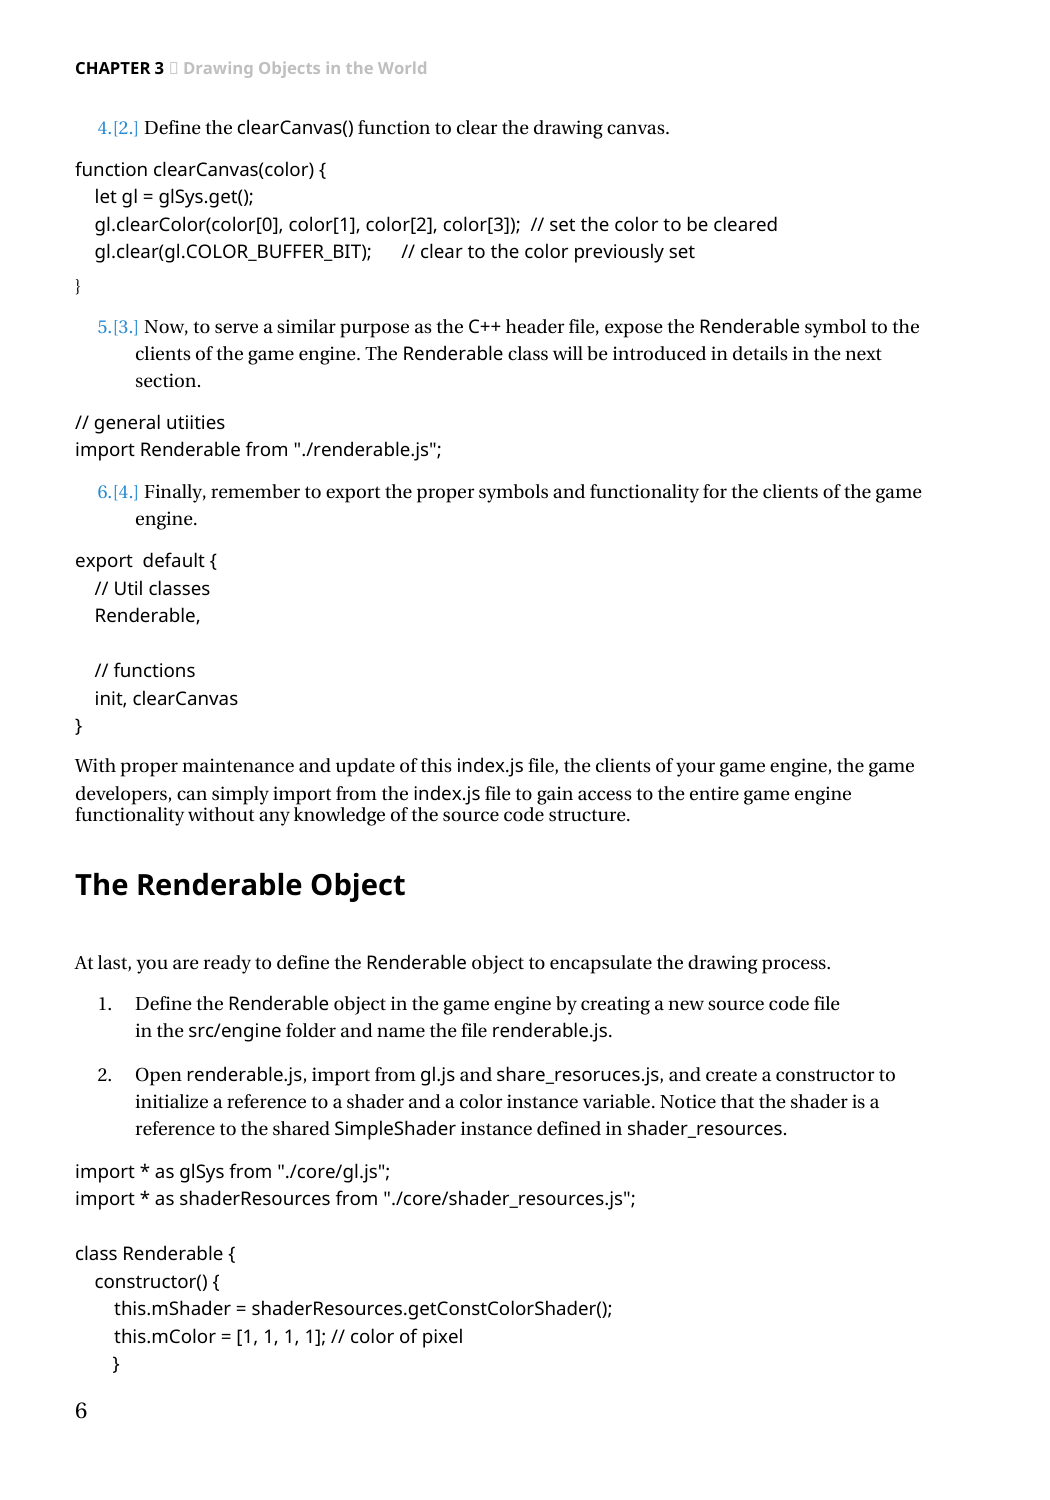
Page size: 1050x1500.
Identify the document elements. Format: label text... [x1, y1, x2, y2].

text constructor() { [75, 1268, 937, 1293]
text Renderable, [75, 603, 937, 628]
text this.mShader = shaderResources.getConstColorShader(); [75, 1295, 937, 1321]
subtitle The Renderable Object [75, 865, 937, 904]
text At last, you are ready to define the Renderable object to encapsulate the drawing process. [75, 949, 937, 975]
text init, clearCanvas [75, 685, 937, 711]
text gl.clearColor(color[0], color[1], color[2], color[3]); // set the color to be cleared [75, 211, 937, 237]
text } [75, 713, 937, 738]
text } [75, 279, 937, 297]
text import * as shaderResources from "./core/shader_resources.js"; [75, 1185, 937, 1238]
text import Renderable from "./renderable.js"; [75, 437, 937, 462]
text // functions [75, 658, 937, 683]
list Finally, remember to export the proper symbols and functionality for the clients of the game engine. [97, 477, 937, 531]
list Now, to serve a similar purpose as the C++ header file, expose the Renderable symbol to the clients of the game engine. The Renderable class will be introduced in details in the next section. [97, 311, 937, 393]
list Define the Renderable object in the game engine by creating a new source code file in the src/engine folder and name the file renderable.js. [97, 989, 847, 1043]
text import * as glSys from "./core/gl.js"; [75, 1158, 937, 1183]
list Define the clearCanvas() function to clear the drawing canvas. [97, 112, 937, 139]
text export default { [75, 548, 937, 573]
text With proper maintenance and update of this index.js file, the clients of your game engine, the game developers, can simply import from the index.js file to gain access to the entire game engine functionality without any knowledge of the source code structure. [75, 753, 937, 826]
text function clearCanvas(color) { [75, 156, 937, 182]
text let gl = glSys.get(); [75, 184, 937, 209]
text // Util classes [75, 575, 937, 601]
text } [75, 1350, 937, 1376]
text class Renderable { [75, 1240, 937, 1266]
text // general utiities [75, 409, 937, 435]
text gl.clear(gl.COLOR_BUFFER_BIT); // clear to the color previously set [75, 239, 937, 264]
list Open renderable.js, import from gl.js and share_resoruces.js, and create a constructor to initialize a reference to a shader and a color instance variable. Notice that the shader is a reference to the shared SimpleShader instance defined in shader_resources. [97, 1060, 937, 1141]
text this.mColor = [1, 1, 1, 1]; // color of pixel [75, 1323, 937, 1348]
